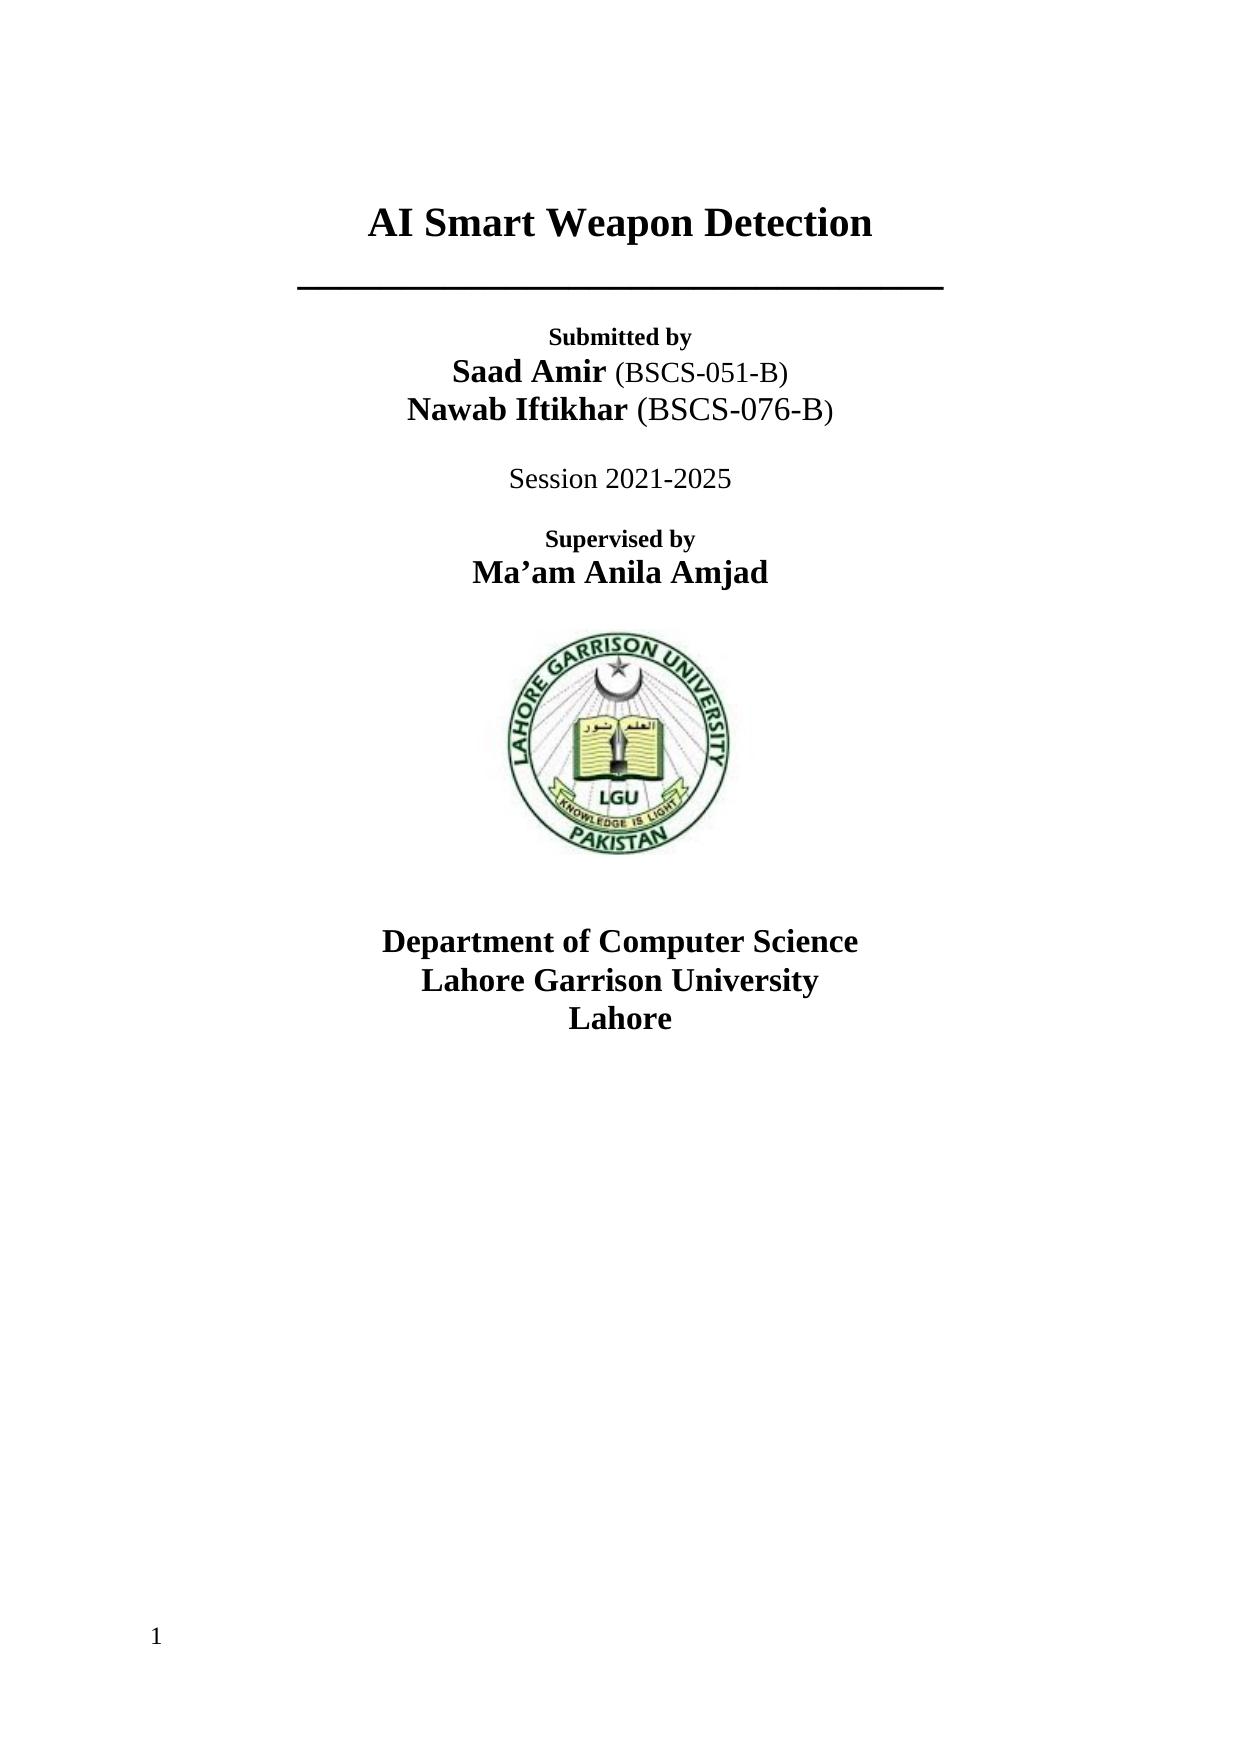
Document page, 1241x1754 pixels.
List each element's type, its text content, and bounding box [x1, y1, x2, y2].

text Nawab Iftikhar (BSCS-076-B) [150, 389, 1090, 428]
text Supervised by [150, 524, 1090, 552]
text Lahore [150, 998, 1090, 1036]
text Session 2021-2025 [150, 461, 1090, 495]
text Submitted by [150, 322, 1090, 351]
text Lahore Garrison University [150, 960, 1090, 998]
picture [477, 629, 764, 858]
text Ma’am Anila Amjad [150, 552, 1090, 591]
text Saad Amir (BSCS-051-B) [150, 351, 1090, 389]
text Department of Computer Science [150, 921, 1090, 960]
text AI Smart Weapon Detection [150, 198, 1090, 246]
text _______________________________ [150, 246, 1090, 294]
